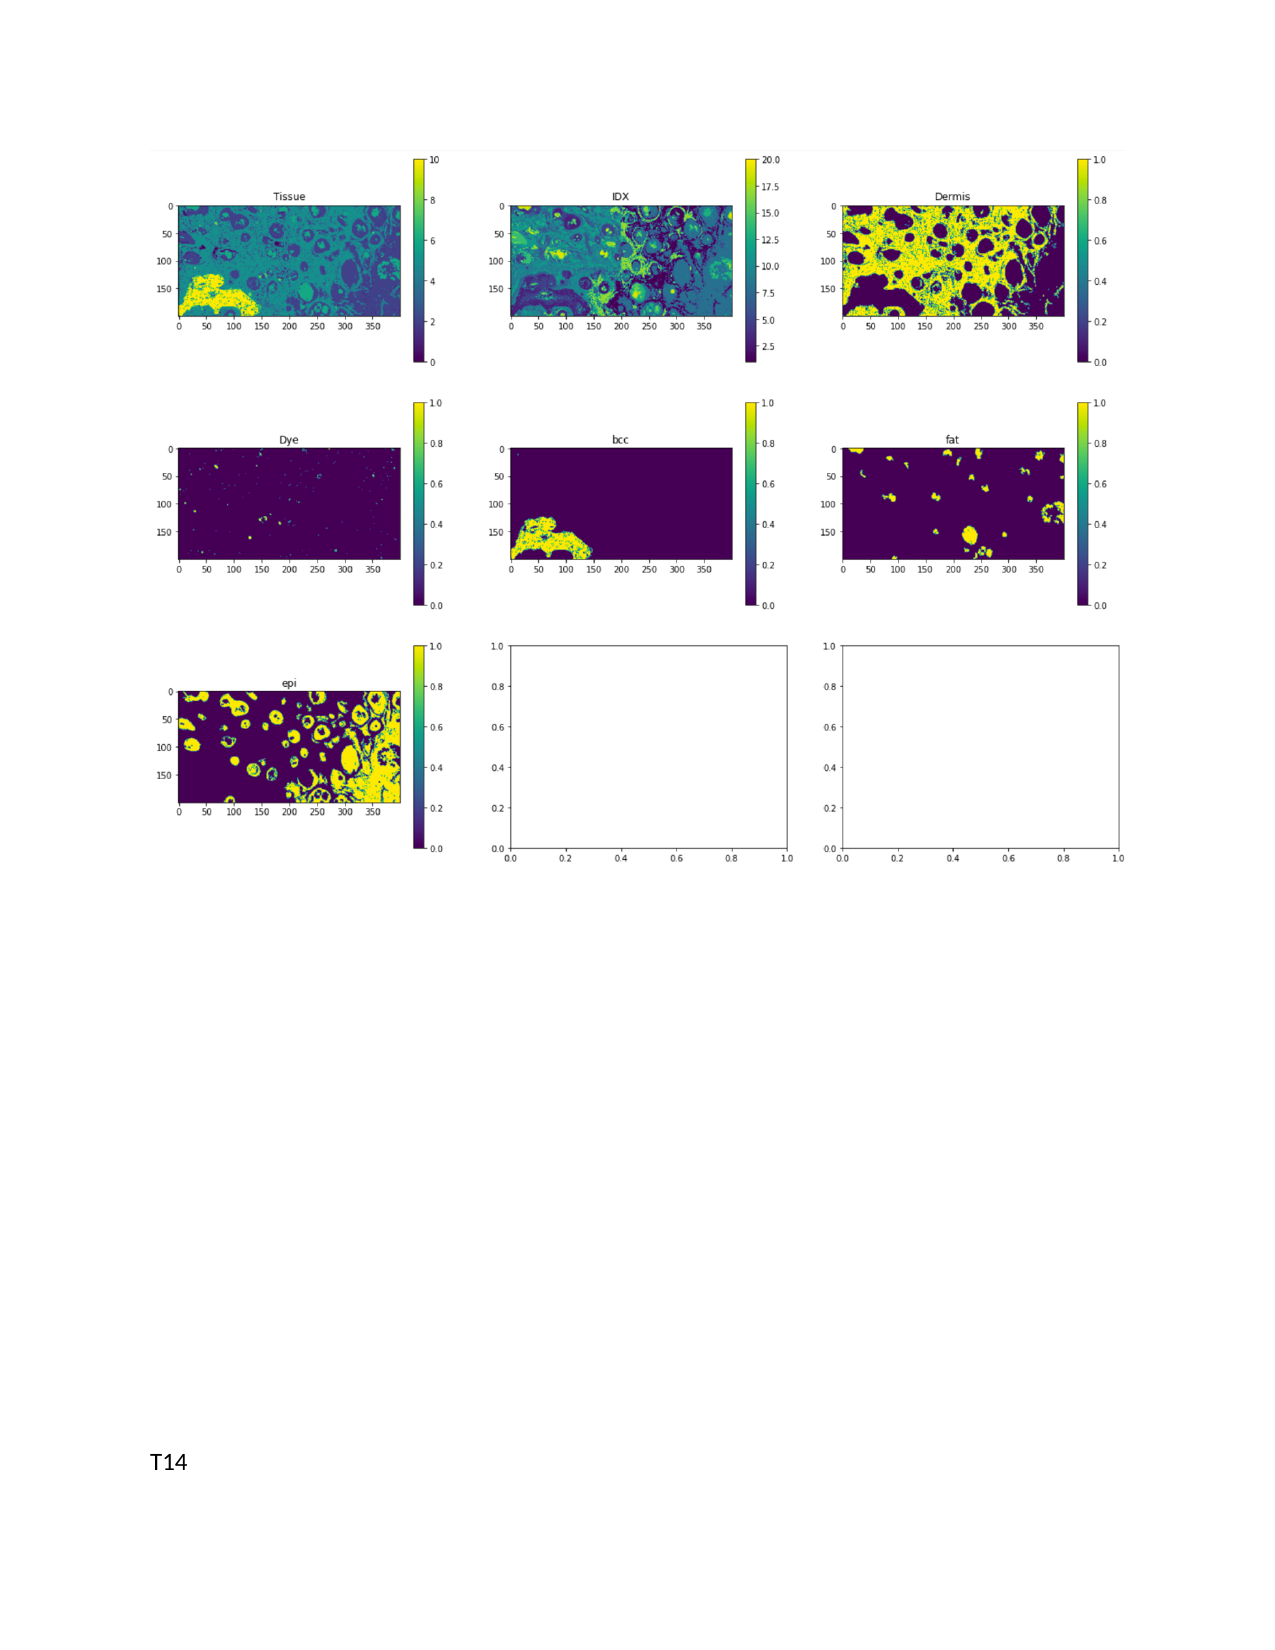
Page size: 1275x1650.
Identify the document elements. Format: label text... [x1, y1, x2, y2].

picture [150, 150, 1125, 867]
text T14 [150, 1446, 1125, 1477]
